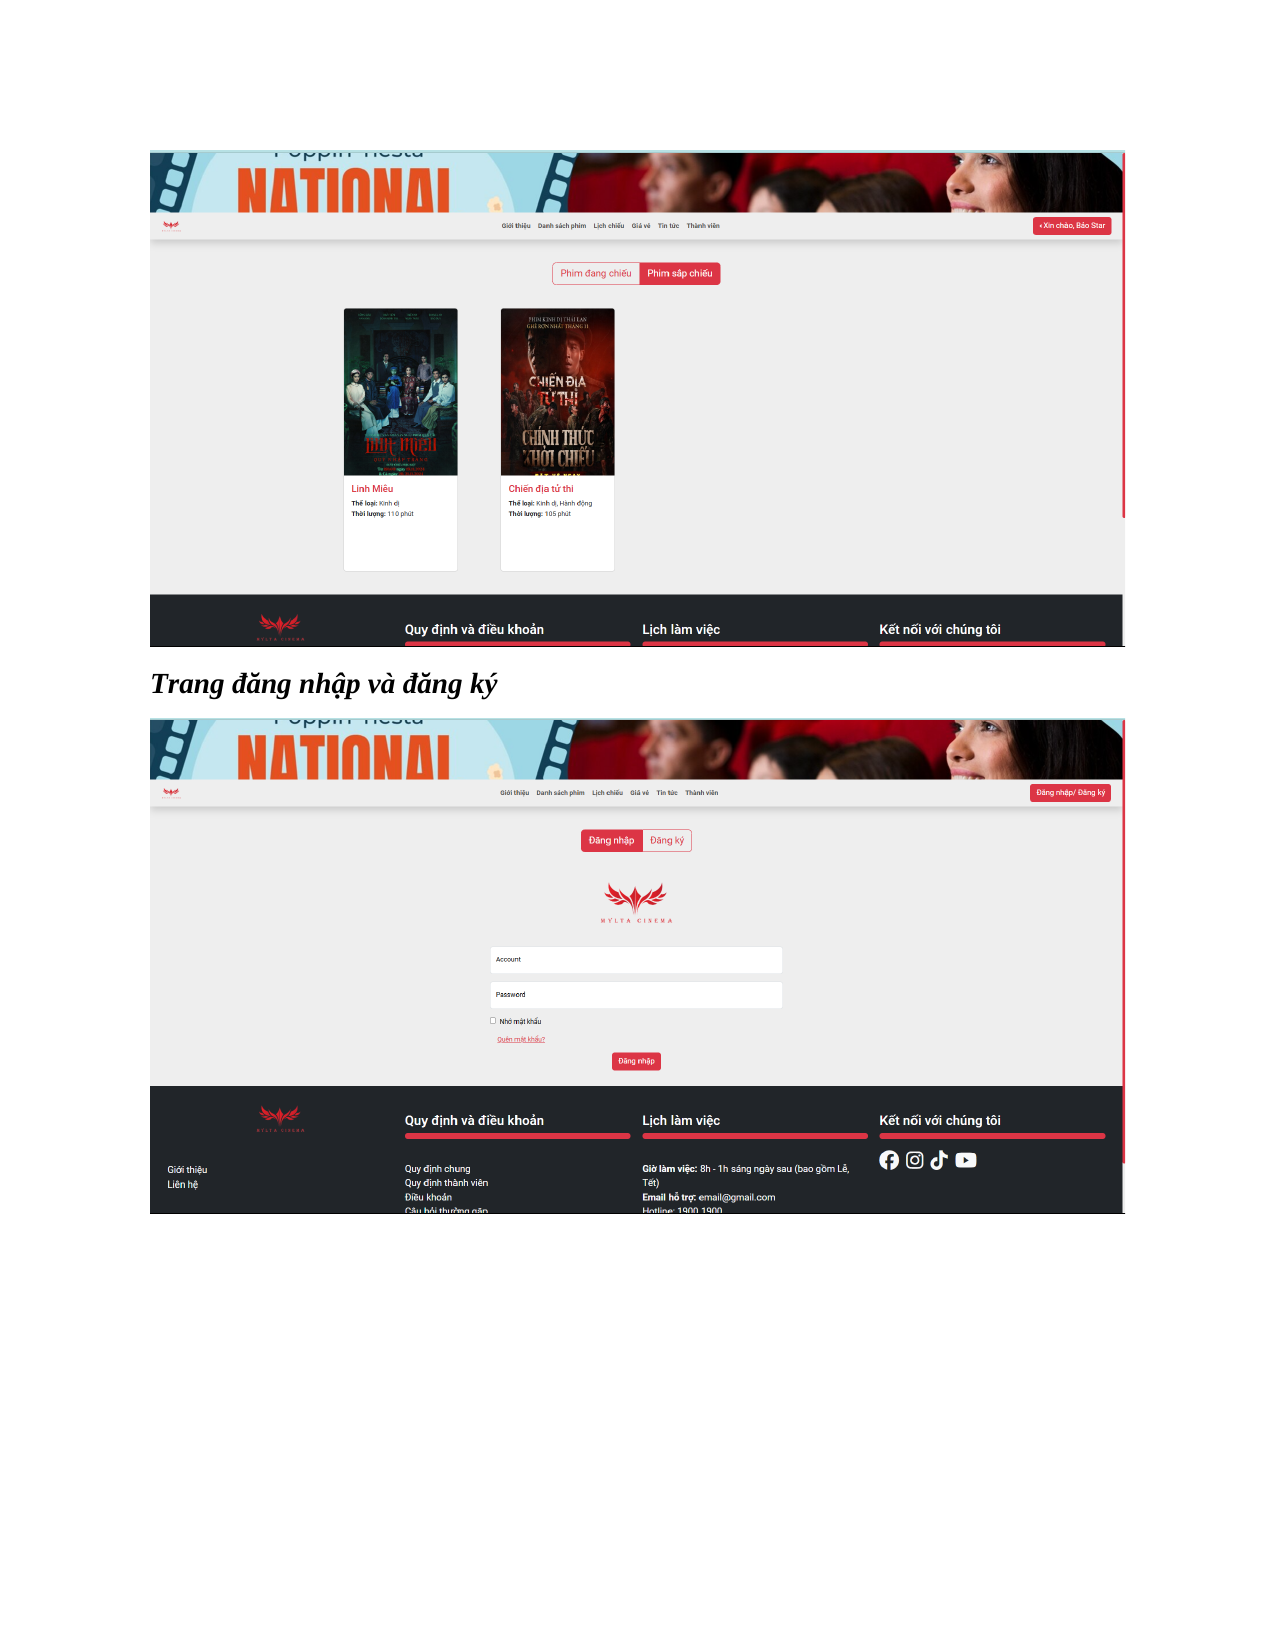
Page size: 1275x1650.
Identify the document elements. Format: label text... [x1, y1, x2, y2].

picture [150, 718, 1125, 1214]
text Trang đăng nhập và đăng ký [150, 666, 1125, 699]
picture [150, 150, 1125, 647]
